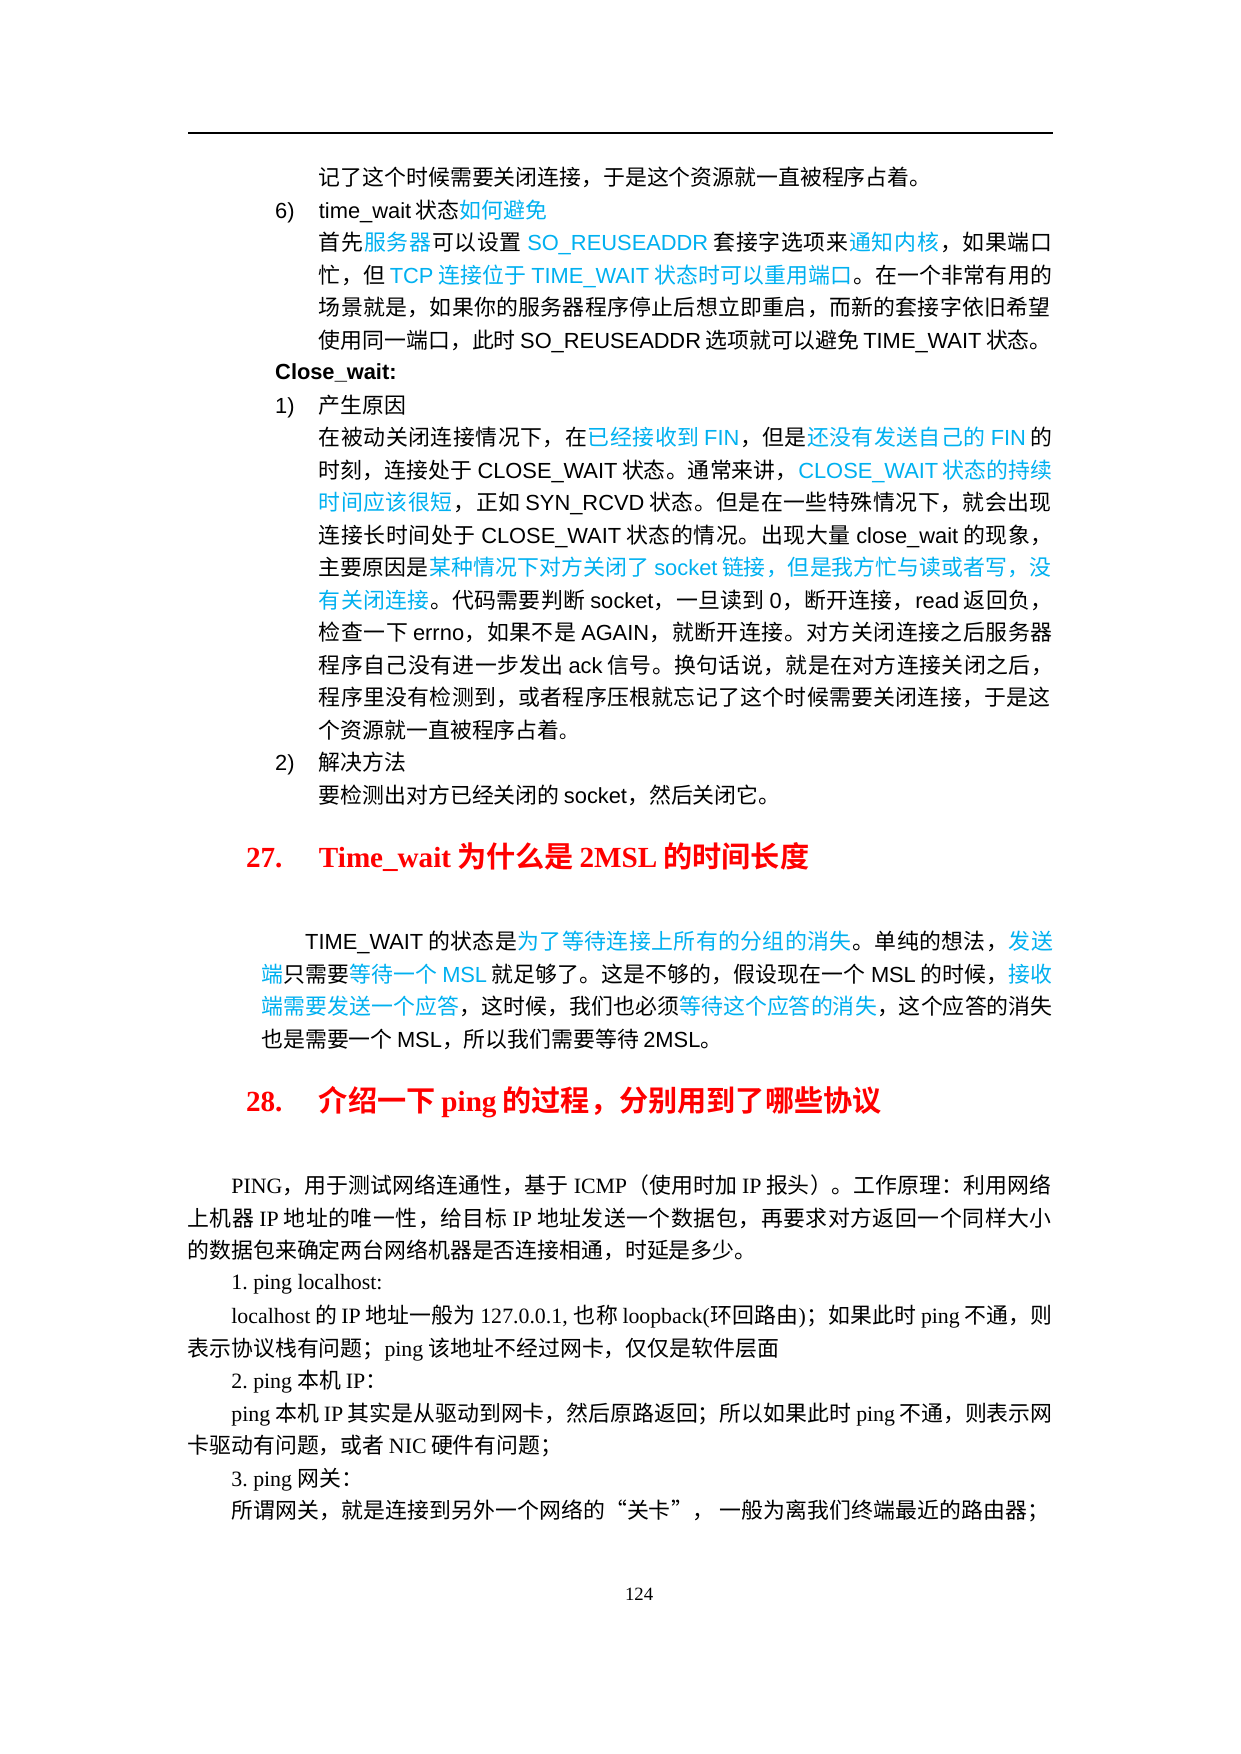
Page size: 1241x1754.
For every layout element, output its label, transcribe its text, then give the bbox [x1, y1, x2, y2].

text ping 本机IP其实是从驱动到网卡，然后原路返回；所以如果此时ping不通，则表示网卡驱动有问题，或者NIC硬件有问题； [187, 1396, 1053, 1461]
text localhost的IP地址一般为127.0.0.1, 也称loopback(环回路由)；如果此时ping不通，则表示协议栈有问题；ping 该地址不经过网卡，仅仅是软件层面 [187, 1298, 1053, 1363]
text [187, 1493, 1053, 1526]
text 2. ping 本机IP： [187, 1363, 1053, 1396]
text Close_wait: [187, 355, 1053, 387]
list 首先服务器可以设置SO_REUSEADDR套接字选项来通知内核，如果端口忙，但TCP连接位于TIME_WAIT状态时可以重用端口。在一个非常有用的场景就是，如果你的服务器程序停止后想立即重启，而新的套接字依旧希望使用同一端口，此时SO_REUSEADDR选项就可以避免TIME_WAIT状态。 [319, 225, 1053, 355]
list time_wait状态如何避免 [275, 192, 1053, 225]
text TIME_WAIT的状态是为了等待连接上所有的分组的消失。单纯的想法，发送端只需要等待一个MSL就足够了。这是不够的，假设现在一个MSL的时候，接收端需要发送一个应答，这时候，我们也必须等待这个应答的消失，这个应答的消失也是需要一个MSL，所以我们需要等待2MSL。 [261, 924, 1053, 1054]
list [275, 160, 1053, 192]
list 在被动关闭连接情况下，在已经接收到FIN，但是还没有发送自己的FIN的时刻，连接处于CLOSE_WAIT状态。通常来讲，CLOSE_WAIT状态的持续时间应该很短，正如SYN_RCVD状态。但是在一些特殊情况下，就会出现连接长时间处于CLOSE_WAIT状态的情况。出现大量close_wait的现象，主要原因是某种情况下对方关闭了socket链接，但是我方忙与读或者写，没有关闭连接。代码需要判断socket，一旦读到0，断开连接，read返回负，检查一下errno，如果不是AGAIN，就断开连接。对方关闭连接之后服务器程序自己没有进一步发出ack信号。换句话说，就是在对方连接关闭之后，程序里没有检测到，或者程序压根就忘记了这个时候需要关闭连接，于是这个资源就一直被程序占着。 [319, 420, 1053, 745]
text 1. ping localhost: [187, 1266, 1053, 1298]
subtitle 介绍一下ping的过程，分别用到了哪些协议 [187, 1066, 1053, 1131]
list 解决方法 [275, 745, 1053, 777]
list 产生原因 [275, 387, 1053, 420]
text 3. ping 网关： [187, 1461, 1053, 1493]
subtitle Time_wait为什么是2MSL的时间长度 [187, 822, 1053, 887]
picture [474, 557, 479, 577]
list 要检测出对方已经关闭的socket，然后关闭它。 [319, 777, 1053, 810]
text PING，用于测试网络连通性，基于ICMP（使用时加IP报头）。工作原理：利用网络上机器IP地址的唯一性，给目标IP地址发送一个数据包，再要求对方返回一个同样大小的数据包来确定两台网络机器是否连接相通，时延是多少。 [187, 1168, 1053, 1266]
